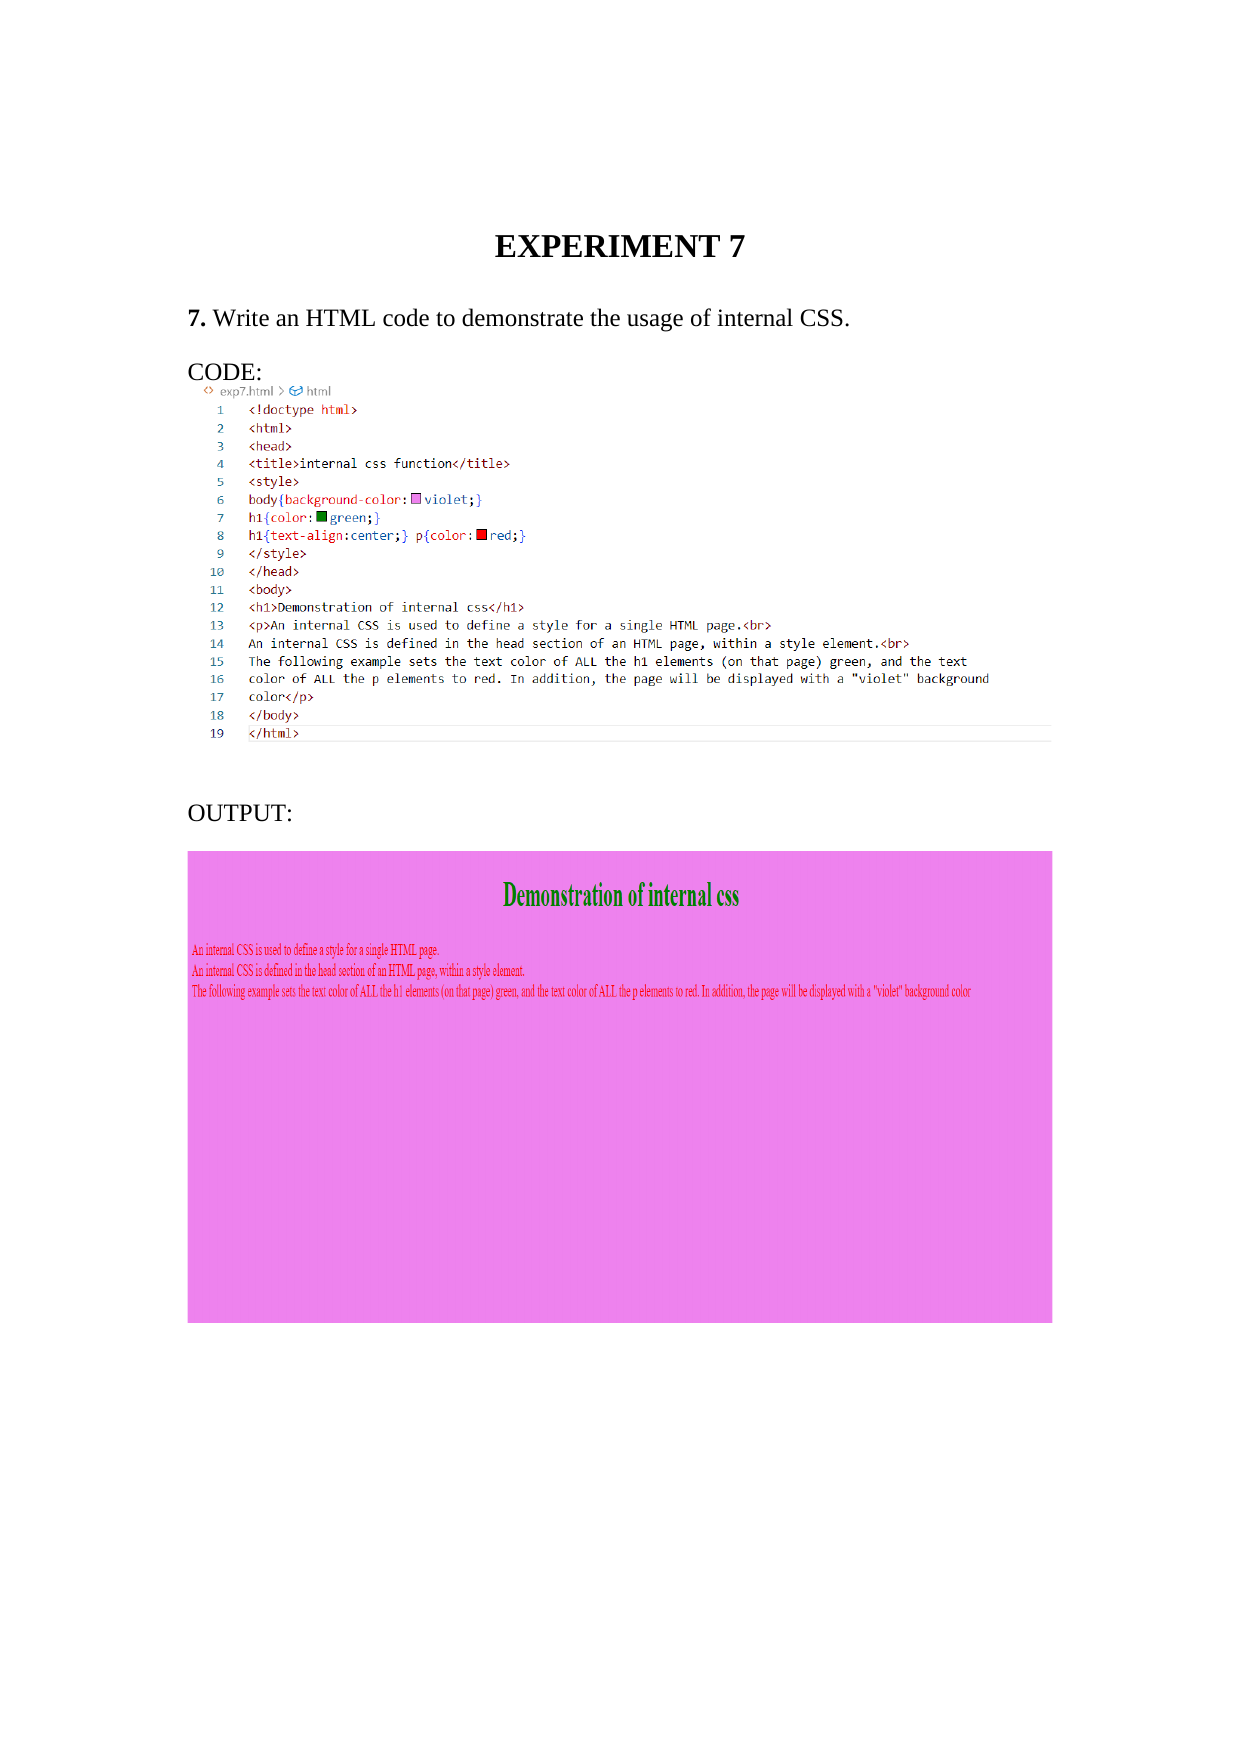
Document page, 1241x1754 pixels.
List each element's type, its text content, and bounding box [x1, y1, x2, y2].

text OUTPUT: [187, 798, 1053, 826]
text EXPERIMENT 7 [187, 227, 1053, 265]
text CODE: [187, 357, 1053, 386]
picture [187, 851, 1053, 1323]
picture [187, 386, 1052, 744]
list Write an HTML code to demonstrate the usage of internal CSS. [187, 303, 1053, 332]
